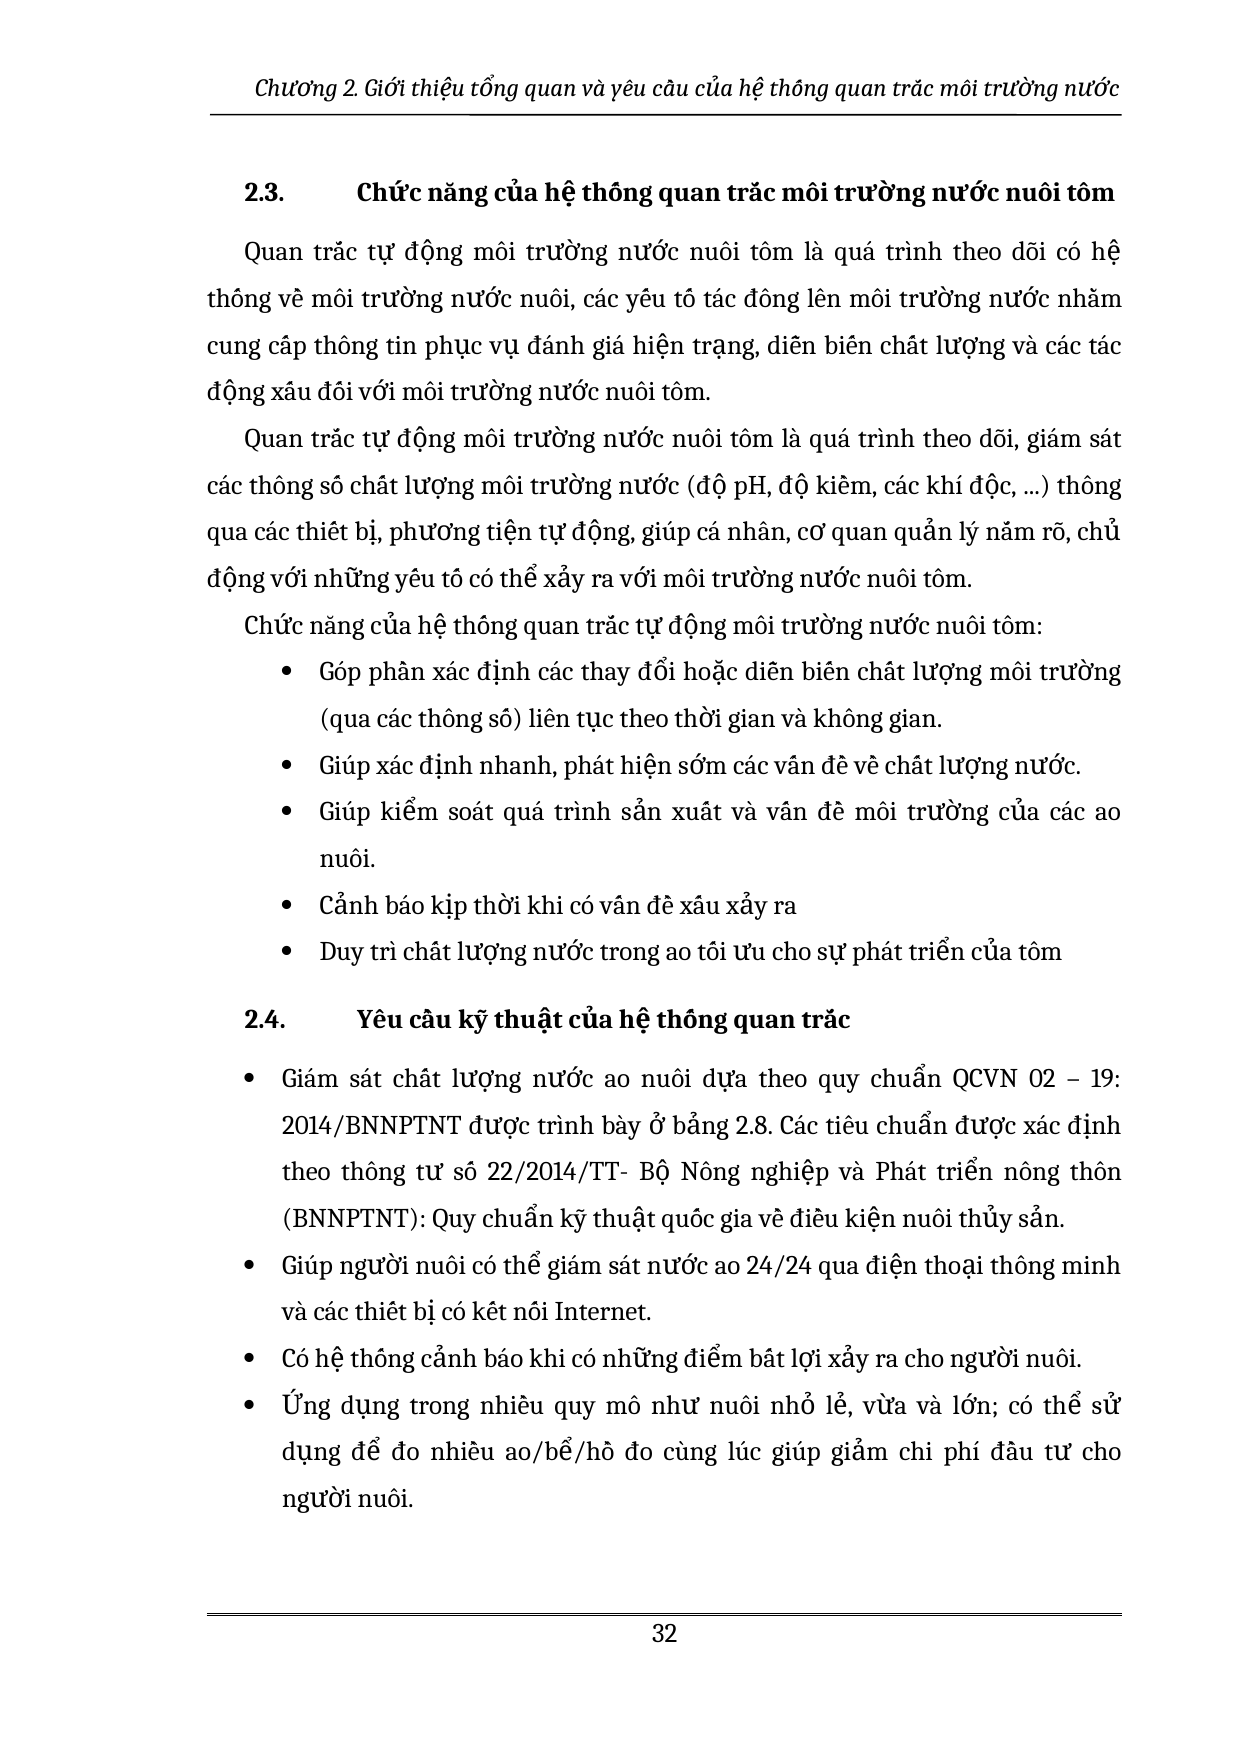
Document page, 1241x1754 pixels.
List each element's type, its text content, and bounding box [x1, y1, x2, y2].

list Giúp kiểm soát quá trình sản xuất và vấn đề môi trường của các ao nuôi. [282, 796, 1122, 874]
list Cảnh báo kịp thời khi có vấn đề xấu xảy ra [282, 890, 1122, 921]
text Quan trắc tự động môi trường nước nuôi tôm là quá trình theo dõi, giám sát các thông số chất lượng môi trường nước (độ pH, độ kiềm, các khí độc, ...) thông qua các thiết bị, phương tiện tự động, giúp cá nhân, cơ quan quản lý nắm rõ, chủ động với những yếu tố có thể xảy ra với môi trường nước nuôi tôm. [207, 423, 1122, 594]
text Quan trắc tự động môi trường nước nuôi tôm là quá trình theo dõi có hệ thống về môi trường nước nuôi, các yếu tố tác đông lên môi trường nước nhằm cung cấp thông tin phục vụ đánh giá hiện trạng, diễn biến chất lượng và các tác động xấu đối với môi trường nước nuôi tôm. [207, 236, 1122, 407]
list Giúp xác định nhanh, phát hiện sớm các vấn đề về chất lượng nước. [282, 750, 1122, 781]
subtitle Chức năng của hệ thống quan trắc môi trường nước nuôi tôm [244, 177, 1122, 208]
list Giám sát chất lượng nước ao nuôi dựa theo quy chuẩn QCVN 02 – 19: 2014/BNNPTNT được trình bày ở bảng 2.8. Các tiêu chuẩn được xác định theo thông tư số 22/2014/TT- Bộ Nông nghiệp và Phát triển nông thôn (BNNPTNT): Quy chuẩn kỹ thuật quốc gia về điều kiện nuôi thủy sản. [244, 1063, 1122, 1234]
list Ứng dụng trong nhiều quy mô như nuôi nhỏ lẻ, vừa và lớn; có thể sử dụng để đo nhiều ao/bể/hồ đo cùng lúc giúp giảm chi phí đầu tư cho người nuôi. [244, 1390, 1122, 1514]
list Góp phần xác định các thay đổi hoặc diễn biến chất lượng môi trường (qua các thông số) liên tục theo thời gian và không gian. [282, 656, 1122, 734]
list Duy trì chất lượng nước trong ao tối ưu cho sự phát triển của tôm [282, 936, 1122, 967]
list Có hệ thống cảnh báo khi có những điểm bất lợi xảy ra cho người nuôi. [244, 1343, 1122, 1374]
subtitle Yêu cầu kỹ thuật của hệ thống quan trắc [244, 1004, 1122, 1035]
text Chức năng của hệ thống quan trắc tự động môi trường nước nuôi tôm: [207, 610, 1122, 641]
list Giúp người nuôi có thể giám sát nước ao 24/24 qua điện thoại thông minh và các thiết bị có kết nối Internet. [244, 1250, 1122, 1327]
